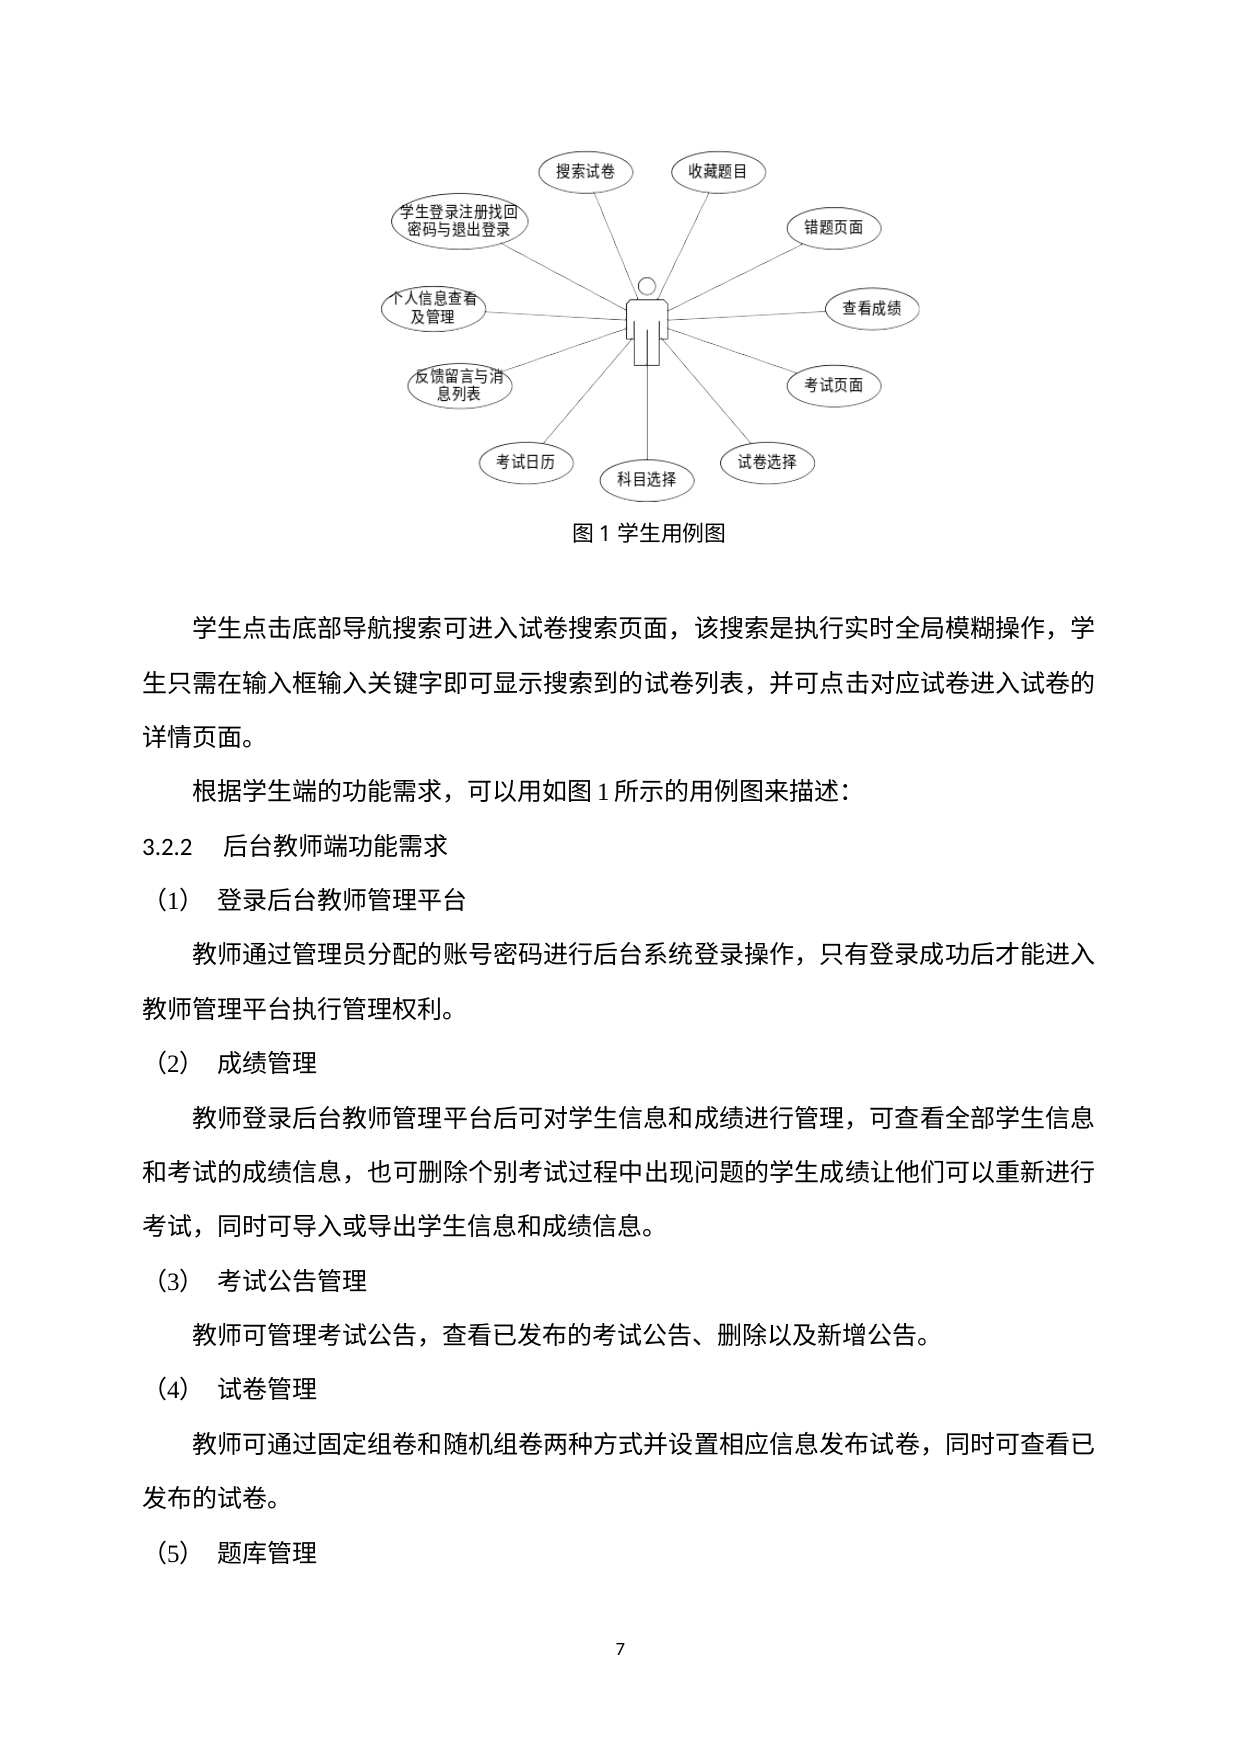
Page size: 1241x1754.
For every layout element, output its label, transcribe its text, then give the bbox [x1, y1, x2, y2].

text 教师通过管理员分配的账号密码进行后台系统登录操作，只有登录成功后才能进入教师管理平台执行管理权利。 [142, 935, 1098, 1026]
list 题库管理 [142, 1533, 1098, 1569]
text 根据学生端的功能需求，可以用如图1所示的用例图来描述： [142, 772, 1098, 808]
text 教师可管理考试公告，查看已发布的考试公告、删除以及新增公告。 [142, 1316, 1098, 1352]
text 教师登录后台教师管理平台后可对学生信息和成绩进行管理，可查看全部学生信息和考试的成绩信息，也可删除个别考试过程中出现问题的学生成绩让他们可以重新进行考试，同时可导入或导出学生信息和成绩信息。 [142, 1098, 1098, 1243]
text 学生点击底部导航搜索可进入试卷搜索页面，该搜索是执行实时全局模糊操作，学生只需在输入框输入关键字即可显示搜索到的试卷列表，并可点击对应试卷进入试卷的详情页面。 [142, 609, 1098, 754]
list 考试公告管理 [142, 1261, 1098, 1297]
list 登录后台教师管理平台 [142, 881, 1098, 917]
text 教师可通过固定组卷和随机组卷两种方式并设置相应信息发布试卷，同时可查看已发布的试卷。 [142, 1424, 1098, 1515]
list 试卷管理 [142, 1370, 1098, 1406]
list 图1 学生用例图 [200, 516, 1098, 548]
text 后台教师端功能需求 [142, 826, 1098, 862]
list 成绩管理 [142, 1044, 1098, 1080]
